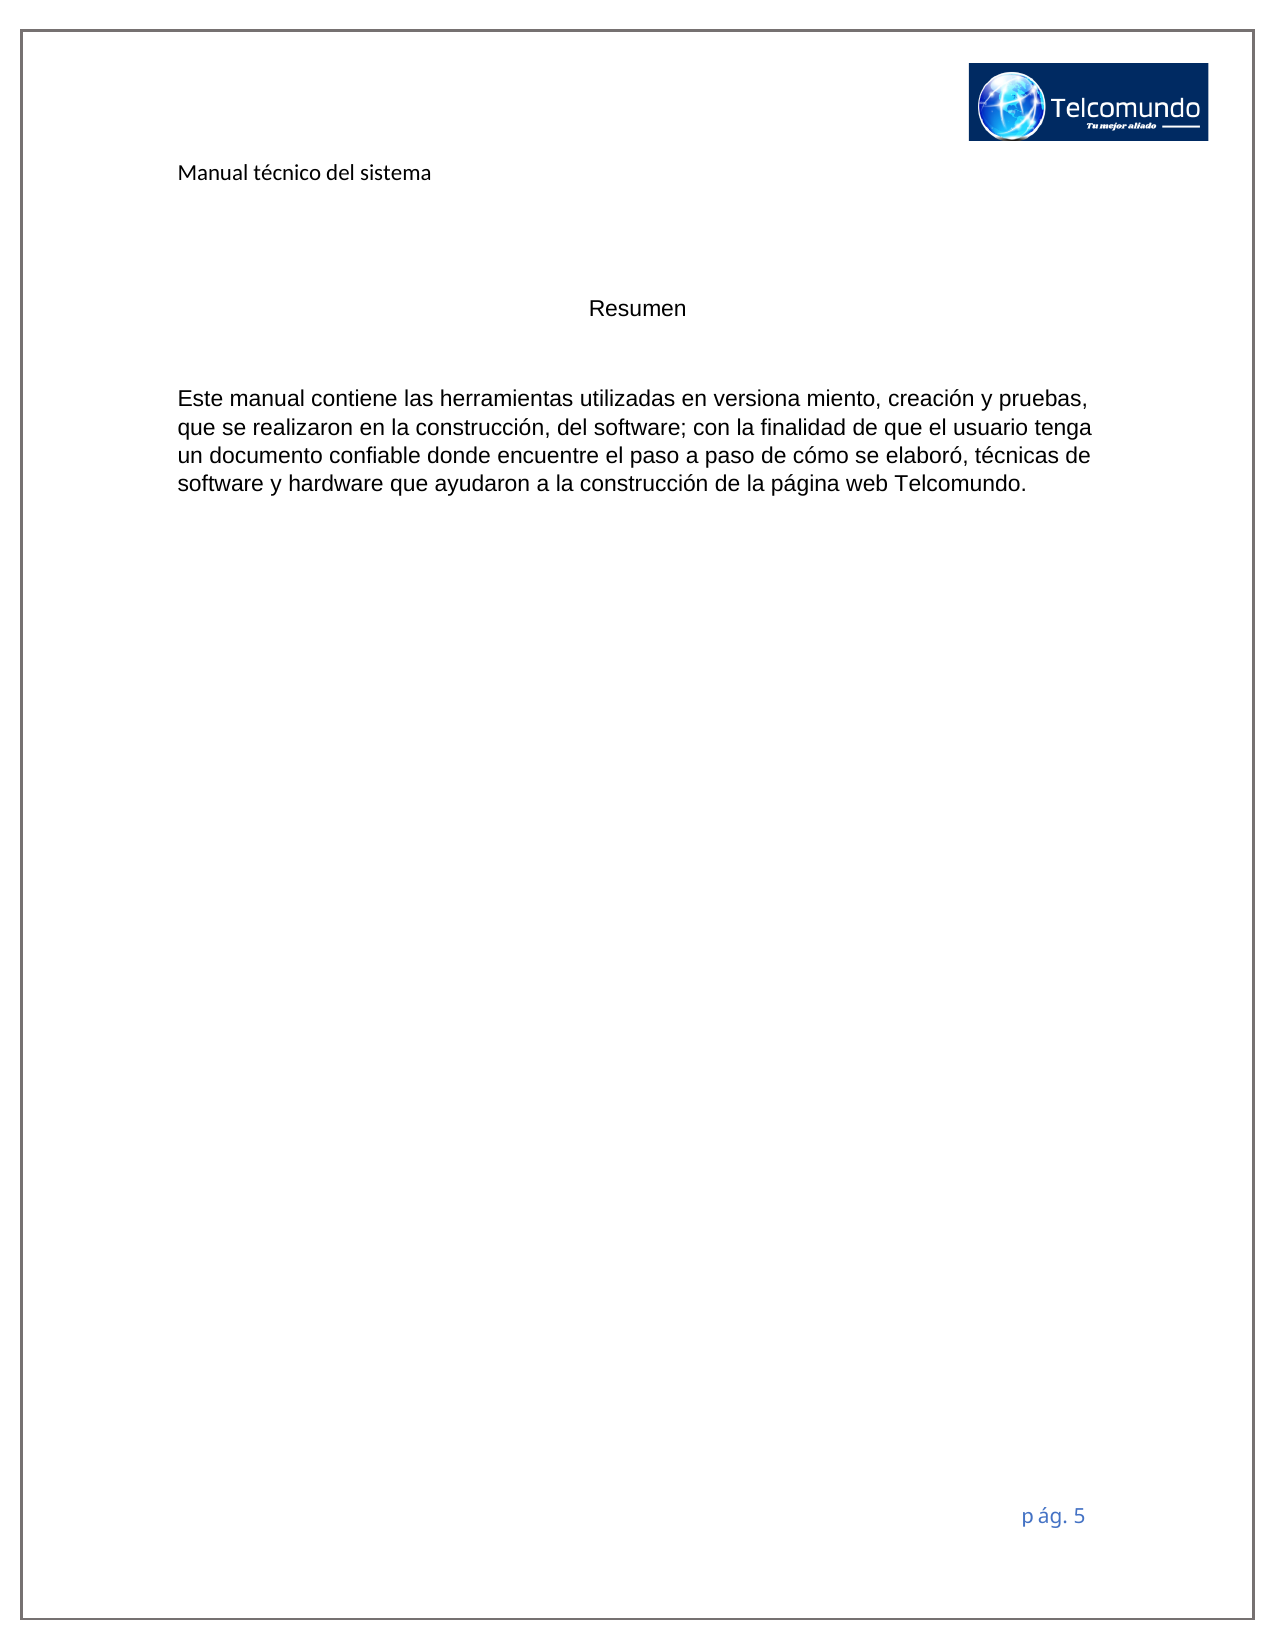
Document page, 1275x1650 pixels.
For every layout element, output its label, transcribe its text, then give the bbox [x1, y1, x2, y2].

text Resumen [177, 295, 1098, 321]
picture [968, 63, 1209, 141]
text Este manual contiene las herramientas utilizadas en versiona miento, creación y pruebas, que se realizaron en la construcción, del software; con la finalidad de que el usuario tenga un documento confiable donde encuentre el paso a paso de cómo se elaboró, técnicas de software y hardware que ayudaron a la construcción de la página web Telcomundo. [177, 385, 1098, 497]
